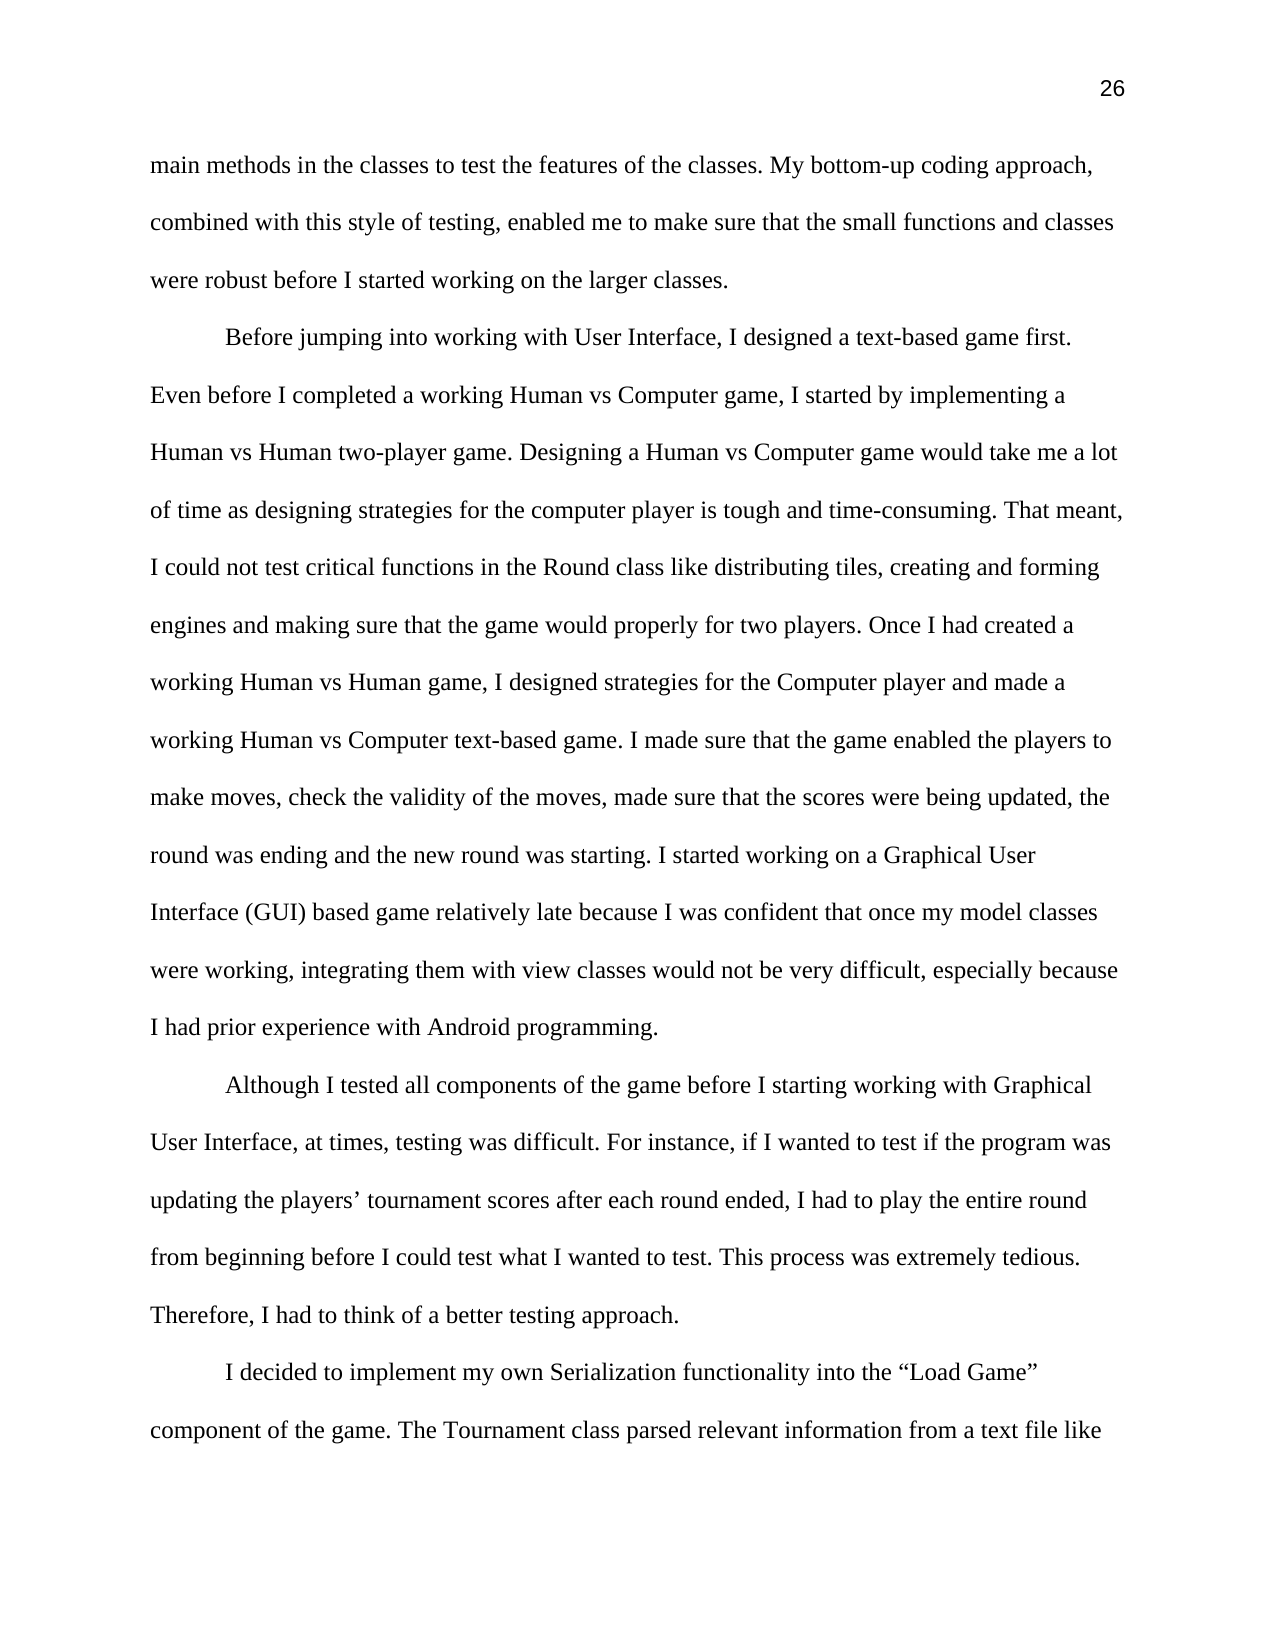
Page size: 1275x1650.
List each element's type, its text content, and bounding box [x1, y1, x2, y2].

text Before jumping into working with User Interface, I designed a text-based game first. Even before I completed a working Human vs Computer game, I started by implementing a Human vs Human two-player game. Designing a Human vs Computer game would take me a lot of time as designing strategies for the computer player is tough and time-consuming. That meant, I could not test critical functions in the Round class like distributing tiles, creating and forming engines and making sure that the game would properly for two players. Once I had created a working Human vs Human game, I designed strategies for the Computer player and made a working Human vs Computer text-based game. I made sure that the game enabled the players to make moves, check the validity of the moves, made sure that the scores were being updated, the round was ending and the new round was starting. I started working on a Graphical User Interface (GUI) based game relatively late because I was confident that once my model classes were working, integrating them with view classes would not be very difficult, especially because I had prior experience with Android programming. [150, 322, 1125, 1041]
text Although I tested all components of the game before I starting working with Graphical User Interface, at times, testing was difficult. For instance, if I wanted to test if the program was updating the players’ tournament scores after each round ended, I had to play the entire round from beginning before I could test what I wanted to test. This process was extremely tedious. Therefore, I had to think of a better testing approach. [150, 1070, 1125, 1329]
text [150, 1357, 1125, 1444]
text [150, 150, 1125, 294]
